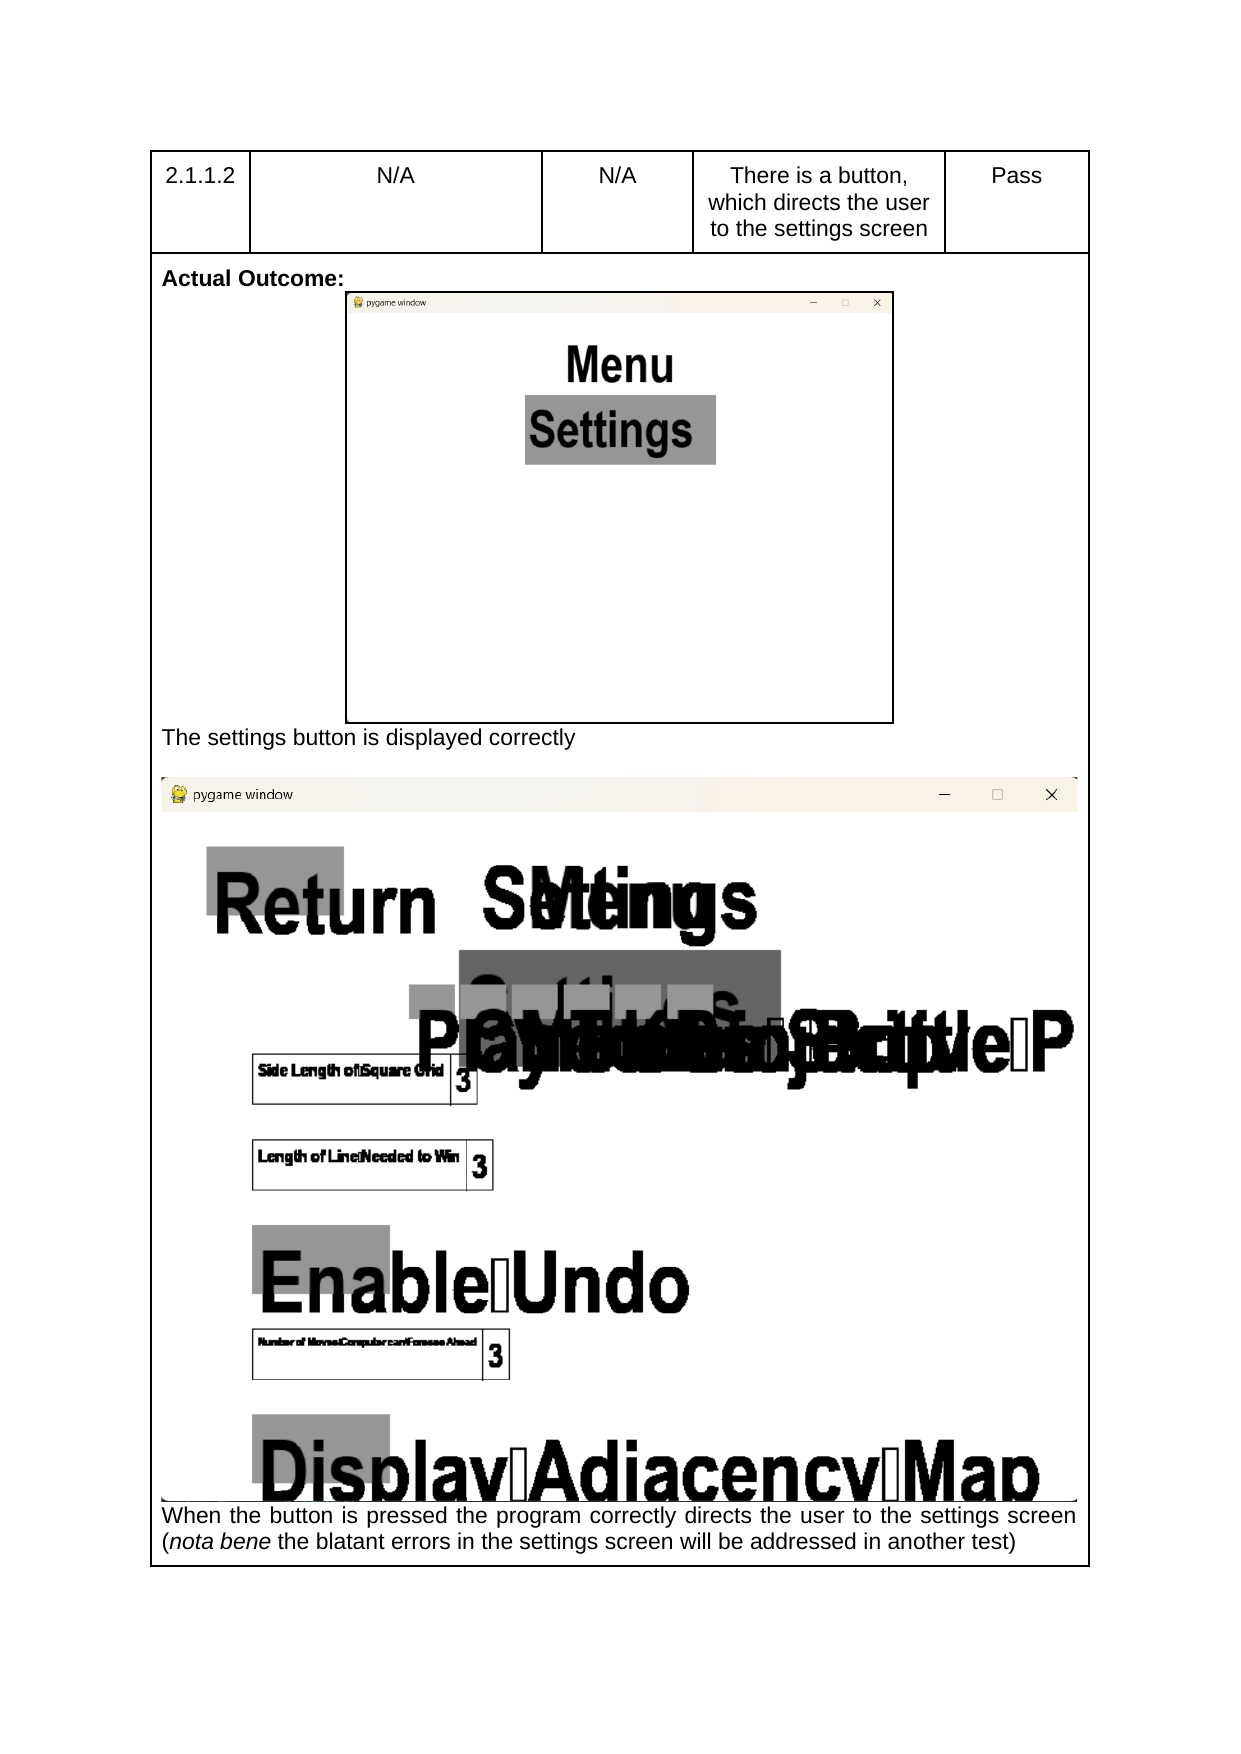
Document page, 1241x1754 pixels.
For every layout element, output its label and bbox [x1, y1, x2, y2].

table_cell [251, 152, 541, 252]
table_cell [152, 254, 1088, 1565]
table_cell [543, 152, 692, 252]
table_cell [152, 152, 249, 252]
picture [161, 777, 1078, 1502]
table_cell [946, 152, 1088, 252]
picture [347, 293, 892, 722]
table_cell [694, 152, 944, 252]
